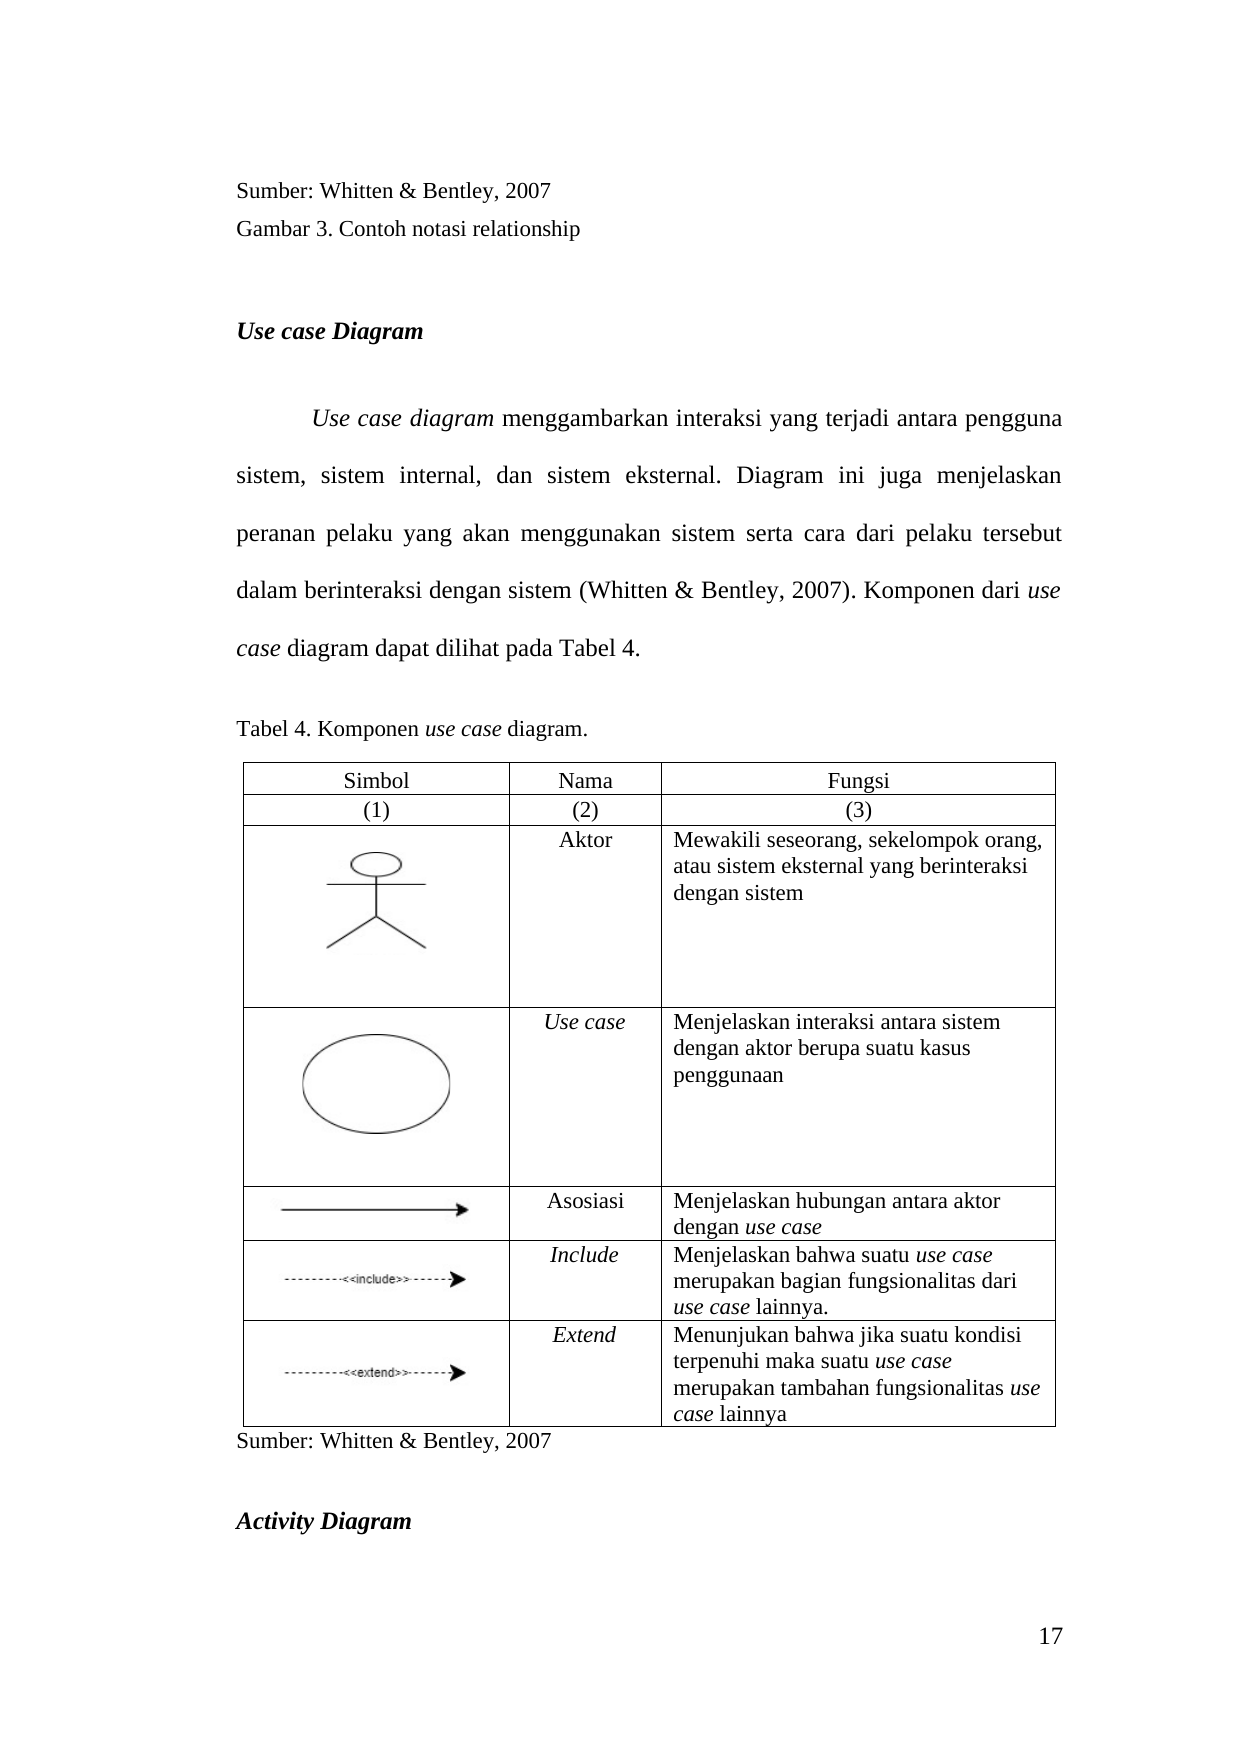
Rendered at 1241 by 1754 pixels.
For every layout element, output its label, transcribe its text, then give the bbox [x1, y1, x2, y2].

table_cell (1) [244, 795, 509, 825]
picture [270, 1264, 483, 1296]
table_cell [244, 1321, 509, 1426]
table_cell Menjelaskan hubungan antara aktor dengan use case [662, 1187, 1055, 1240]
picture [302, 1034, 451, 1134]
table_cell Asosiasi [510, 1187, 661, 1240]
table_cell Menunjukan bahwa jika suatu kondisi terpenuhi maka suatu use case merupakan tambahan fungsionalitas use case lainnya [662, 1321, 1055, 1426]
text Gambar 3. Contoh notasi relationship [236, 215, 1063, 241]
table_cell (2) [510, 795, 661, 825]
table_cell [244, 826, 509, 1007]
text Activity Diagram [236, 1506, 1063, 1535]
table_header Nama [510, 763, 661, 793]
table_cell [244, 1008, 509, 1186]
picture [326, 852, 427, 955]
table_header Simbol [244, 763, 509, 793]
text Sumber: Whitten & Bentley, 2007 [236, 1427, 1063, 1454]
table_cell Extend [510, 1321, 661, 1426]
table_cell (3) [662, 795, 1055, 825]
table_header Fungsi [662, 763, 1055, 793]
table_cell Include [510, 1241, 661, 1320]
table_cell [244, 1187, 509, 1240]
table_cell Menjelaskan interaksi antara sistem dengan aktor berupa suatu kasus penggunaan [662, 1008, 1055, 1186]
text Use case Diagram [236, 316, 1063, 345]
text Use case diagram menggambarkan interaksi yang terjadi antara pengguna sistem, sistem internal, dan sistem eksternal. Diagram ini juga menjelaskan peranan pelaku yang akan menggunakan sistem serta cara dari pelaku tersebut dalam berinteraksi dengan sistem . Komponen dari use case diagram dapat dilihat pada Tabel 4. [236, 403, 1063, 661]
text Tabel 4. Komponen use case diagram. [236, 715, 1063, 741]
picture [270, 1198, 483, 1224]
text Sumber: Whitten & Bentley, 2007 [236, 177, 1063, 203]
table_cell Aktor [510, 826, 661, 1007]
table_cell Use case [510, 1008, 661, 1186]
picture [270, 1357, 483, 1390]
table_cell [244, 1241, 509, 1320]
table_cell Menjelaskan bahwa suatu use case merupakan bagian fungsionalitas dari use case lainnya. [662, 1241, 1055, 1320]
table_cell Mewakili seseorang, sekelompok orang, atau sistem eksternal yang berinteraksi dengan sistem [662, 826, 1055, 1007]
